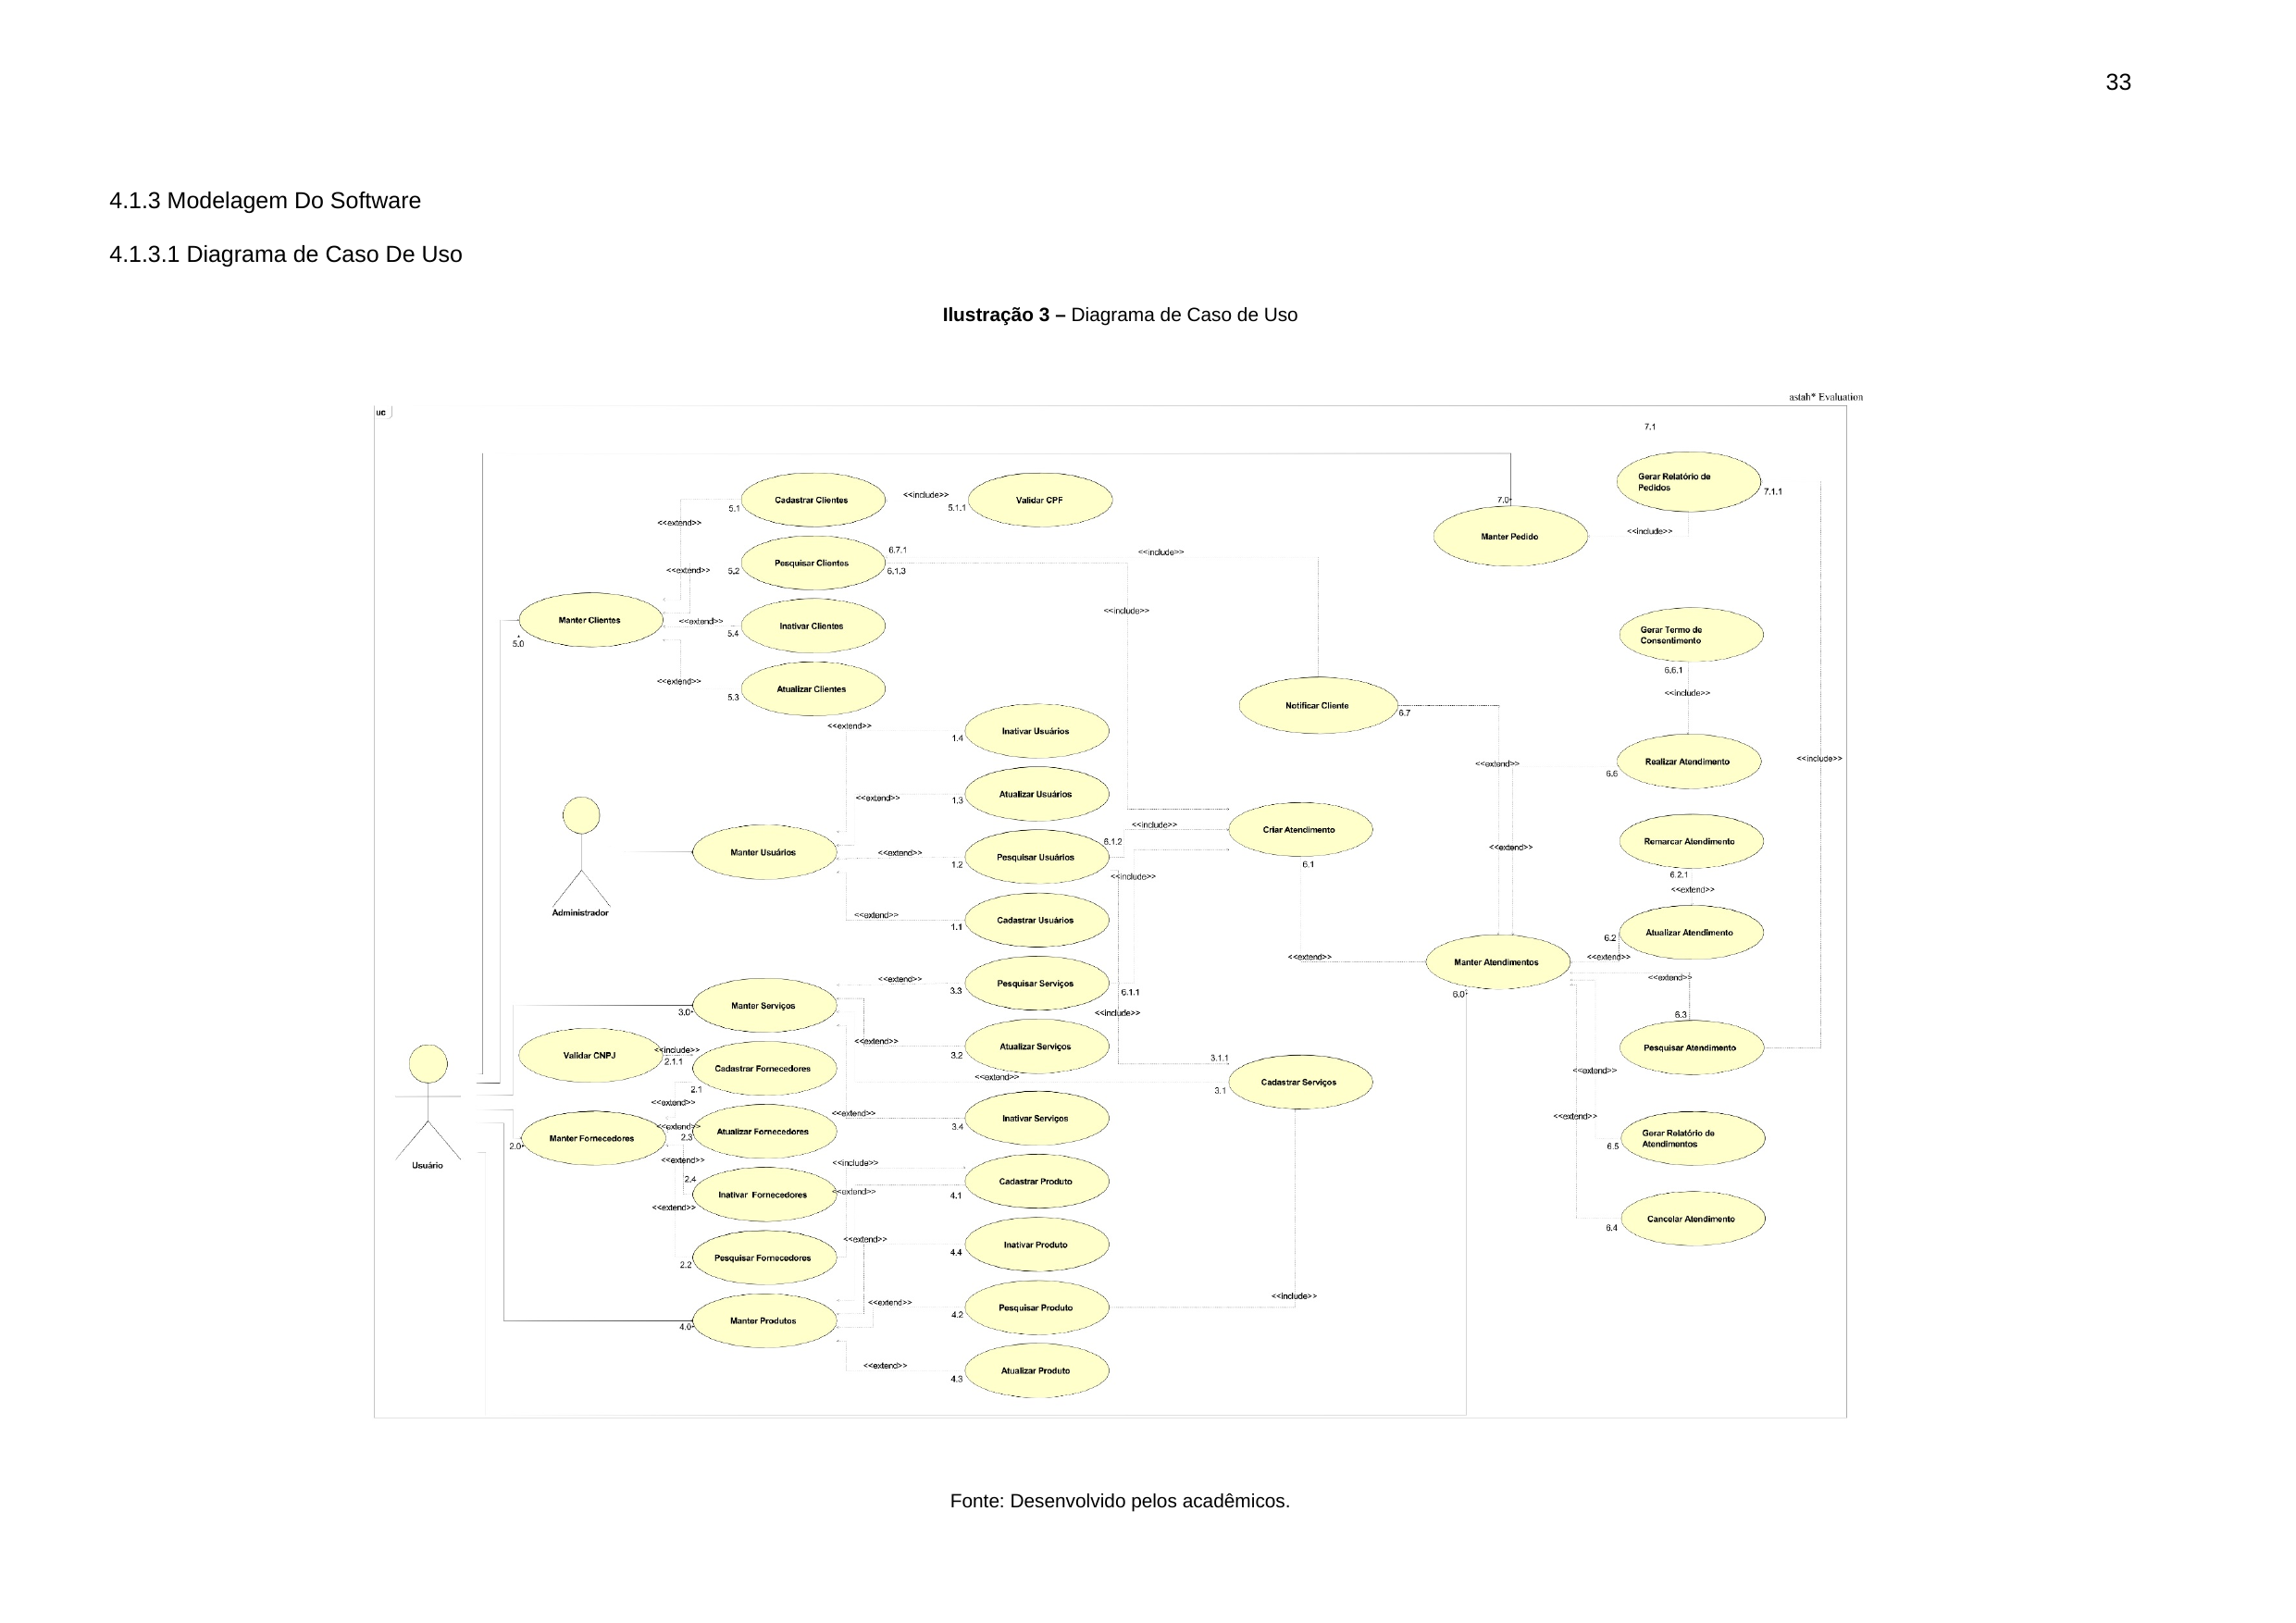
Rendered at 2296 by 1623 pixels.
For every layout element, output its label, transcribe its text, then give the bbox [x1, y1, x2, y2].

picture [330, 348, 1911, 1467]
text Ilustração 3 – Diagrama de Caso de Uso [109, 304, 2131, 326]
subtitle 4.1.3.1 Diagrama de Caso De Uso [109, 241, 2131, 267]
subtitle 4.1.3 Modelagem Do Software [109, 187, 2131, 214]
text Fonte: Desenvolvido pelos acadêmicos. [109, 1489, 2131, 1511]
